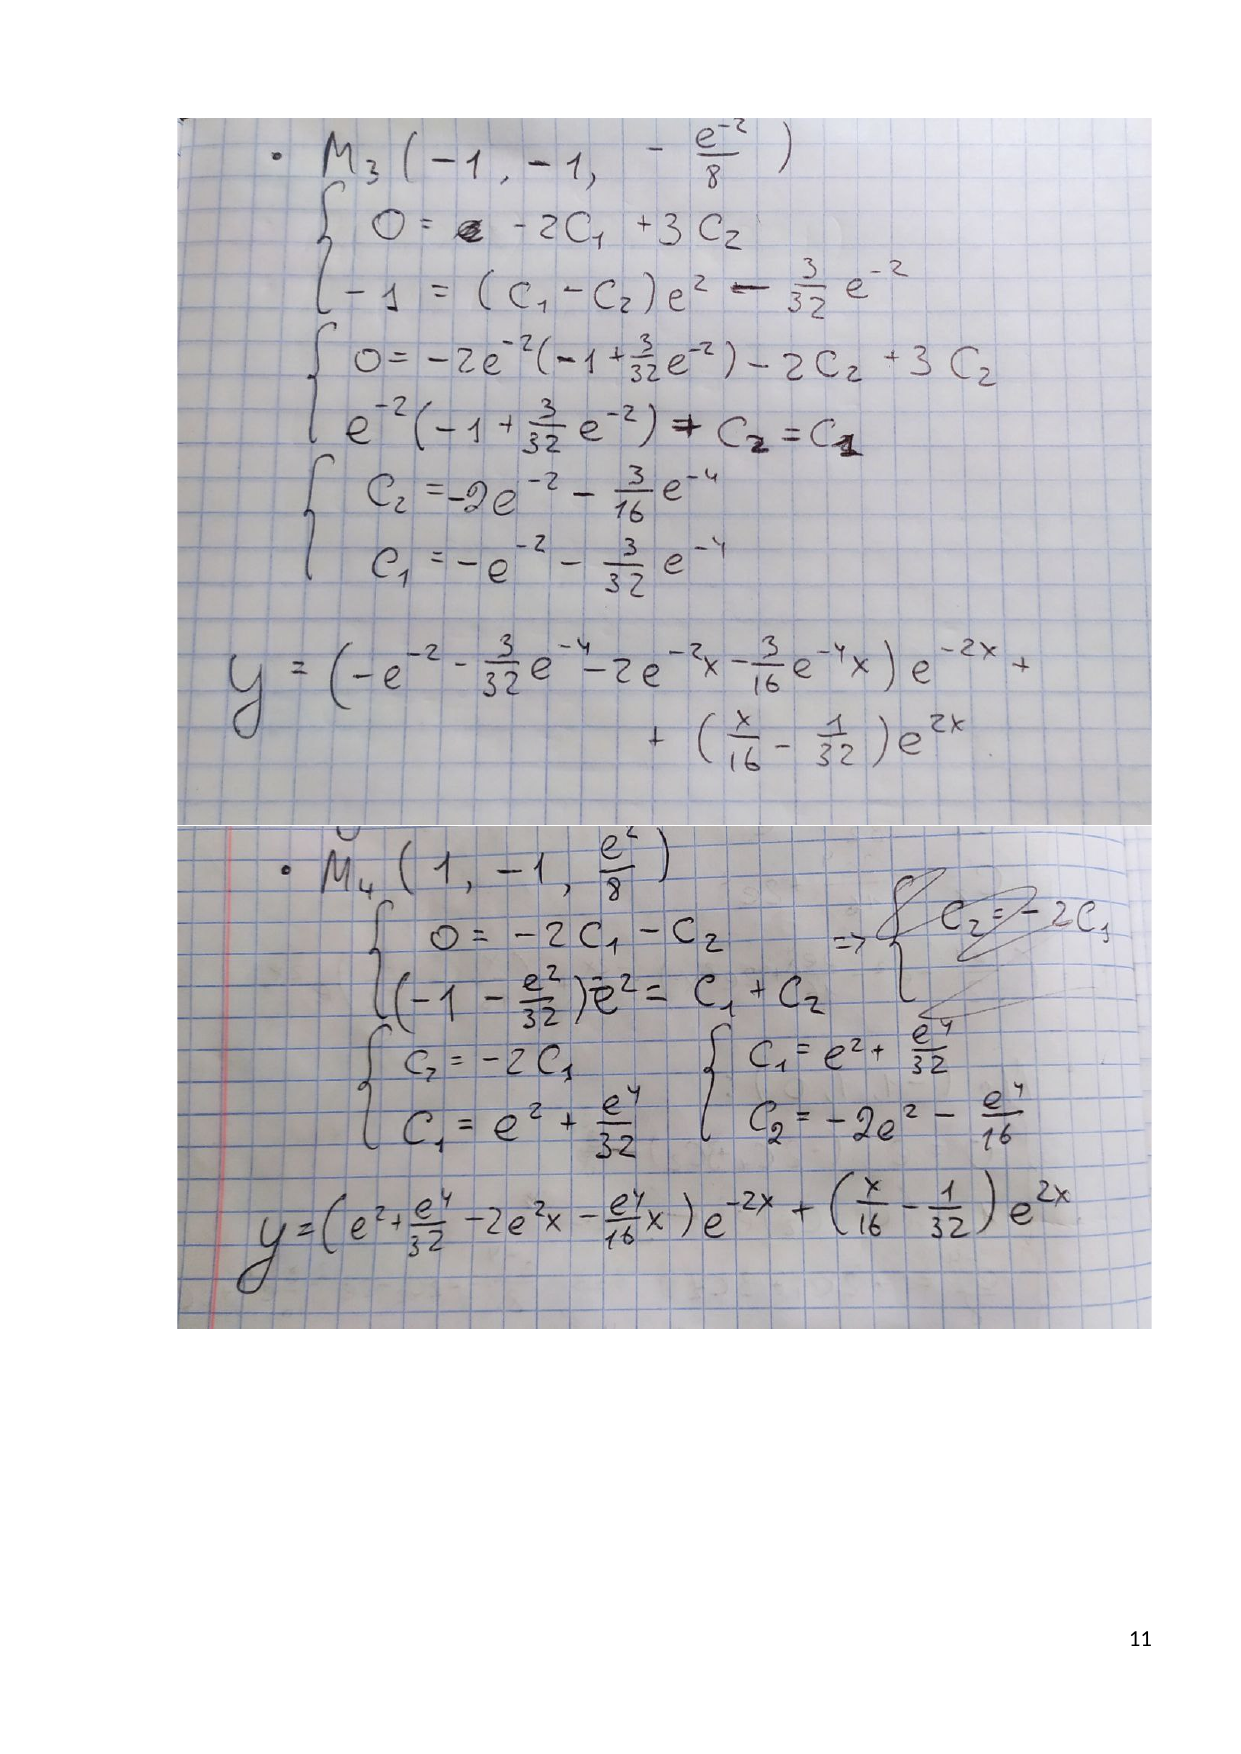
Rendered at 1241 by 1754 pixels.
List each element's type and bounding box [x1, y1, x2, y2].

picture [177, 118, 1152, 825]
picture [177, 826, 1152, 1329]
